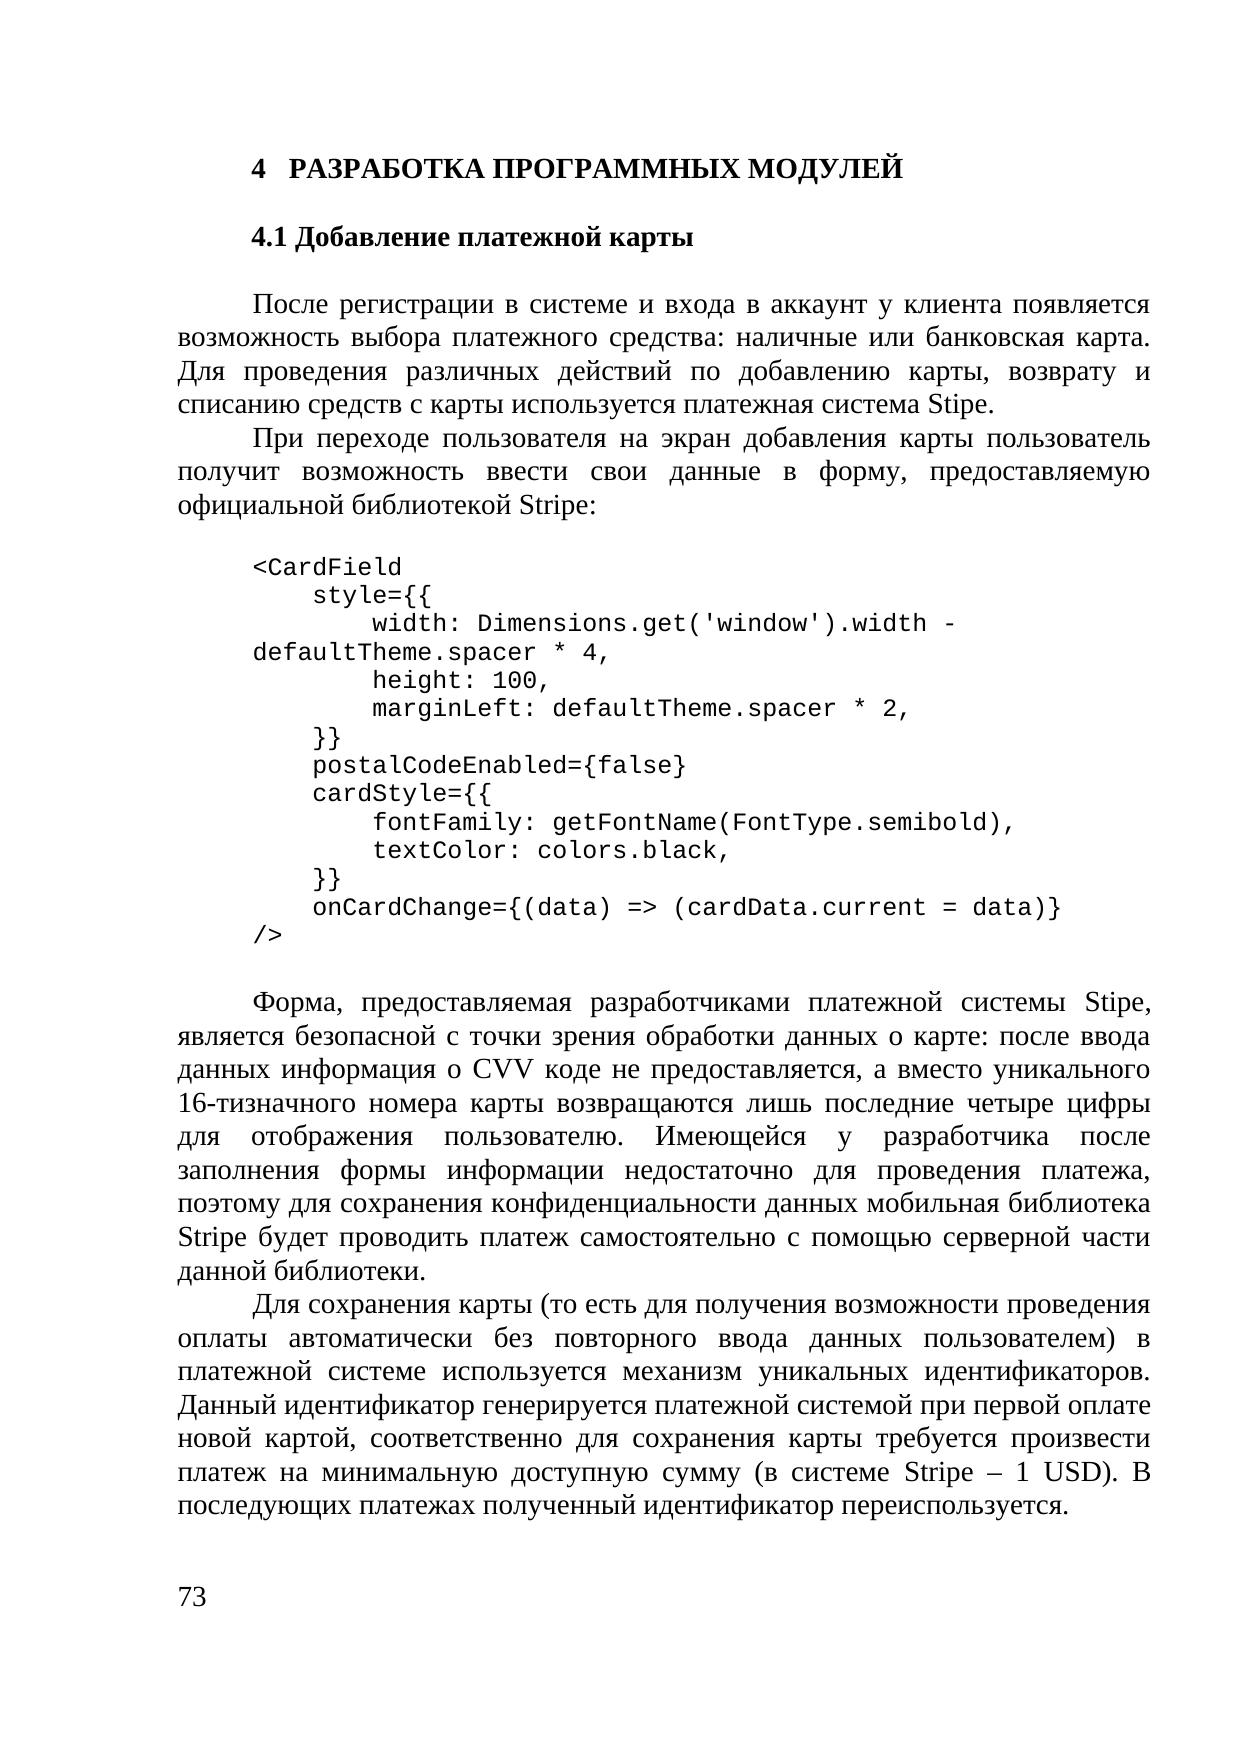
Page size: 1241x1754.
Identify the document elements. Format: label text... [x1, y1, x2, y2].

text 4.1 Добавление платежной карты [177, 219, 1152, 252]
subtitle РАЗРАБОТКА ПРОГРАММНЫХ МОДУЛЕЙ [251, 152, 1152, 185]
text После регистрации в системе и входа в аккаунт у клиента появляется возможность выбора платежного средства: наличные или банковская карта. Для проведения различных действий по добавлению карты, возврату и списанию средств с карты используется платежная система Stipe. [177, 286, 1152, 420]
text При переходе пользователя на экран добавления карты пользователь получит возможность ввести свои данные в форму, предоставляемую официальной библиотекой Stripe: [177, 420, 1152, 521]
text Форма, предоставляемая разработчиками платежной системы Stipe, является безопасной с точки зрения обработки данных о карте: после ввода данных информация о CVV коде не предоставляется, а вместо уникального 16-тизначного номера карты возвращаются лишь последние четыре цифры для отображения пользователю. Имеющейся у разработчика после заполнения формы информации недостаточно для проведения платежа, поэтому для сохранения конфиденциальности данных мобильная библиотека Stripe будет проводить платеж самостоятельно с помощью серверной части данной библиотеки. [177, 984, 1152, 1286]
text Для сохранения карты (то есть для получения возможности проведения оплаты автоматически без повторного ввода данных пользователем) в платежной системе используется механизм уникальных идентификаторов. Данный идентификатор генерируется платежной системой при первой оплате новой картой, соответственно для сохранения карты требуется произвести платеж на минимальную доступную сумму (в системе Stripe – 1 USD). В последующих платежах полученный идентификатор переиспользуется. [177, 1286, 1152, 1521]
text <CardField style={{ width: Dimensions.get('window').width - defaultTheme.spacer * 4, height: 100, marginLeft: defaultTheme.spacer * 2, }} postalCodeEnabled={false} cardStyle={{ fontFamily: getFontName(FontType.semibold), textColor: colors.black, }} onCardChange={(data) => (cardData.current = data)} /> [252, 554, 1152, 951]
